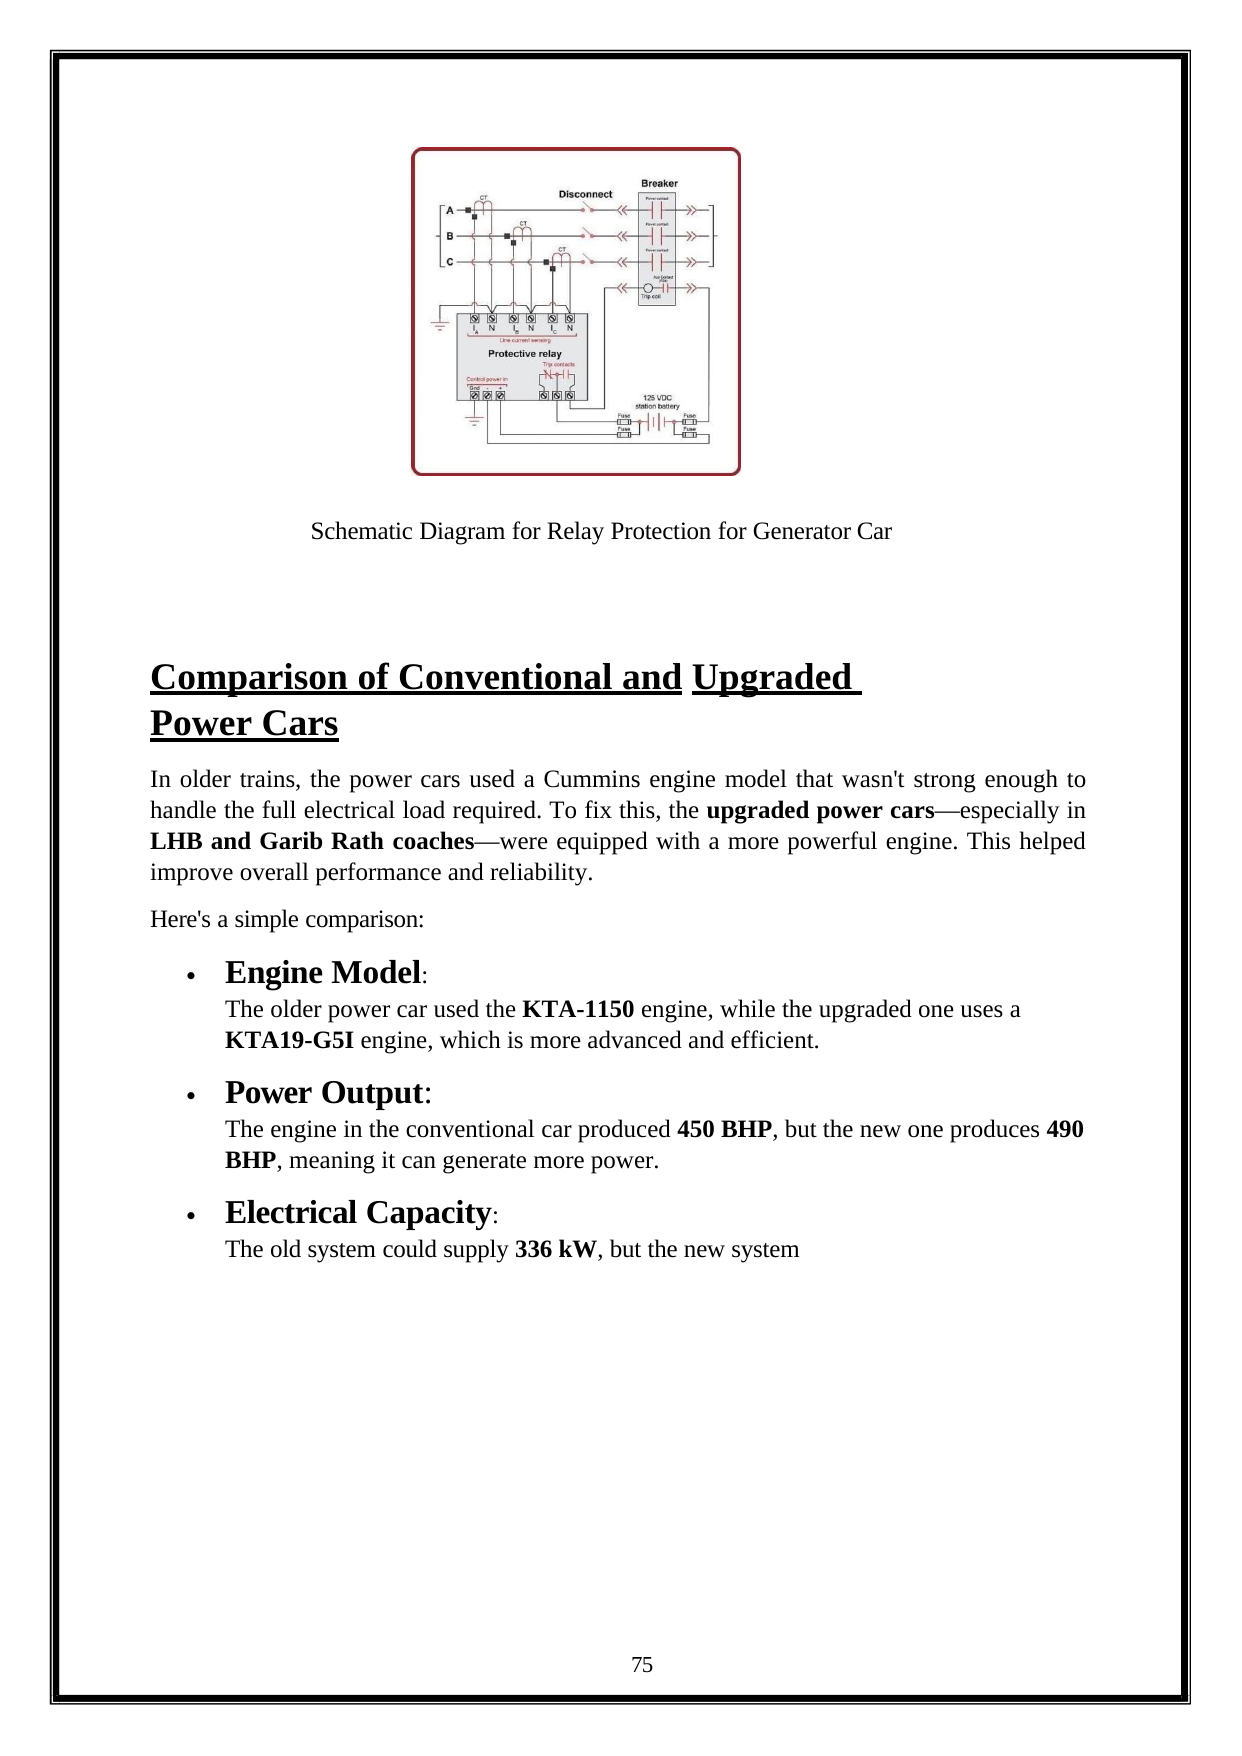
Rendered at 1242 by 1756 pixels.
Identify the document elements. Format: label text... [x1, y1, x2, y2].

subtitle Electrical Capacity: [187, 1192, 1197, 1230]
subtitle Comparison of Conventional and Upgraded Power Cars [150, 654, 953, 744]
text Schematic Diagram for Relay Protection for Generator Car [310, 516, 1197, 545]
text The old system could supply 336 kW, but the new system [225, 1234, 1197, 1262]
text The older power car used the KTA-1150 engine, while the upgraded one uses a KTA19-G5I engine, which is more advanced and efficient. [225, 994, 1051, 1053]
text The engine in the conventional car produced 450 BHP, but the new one produces 490 BHP, meaning it can generate more power. [225, 1114, 1085, 1174]
subtitle Engine Model: [187, 952, 1197, 991]
text Here's a simple comparison: [150, 904, 1197, 933]
text In older trains, the power cars used a Cummins engine model that wasn't strong enough to handle the full electrical load required. To fix this, the upgraded power cars—especially in LHB and Garib Rath coaches—were equipped with a more powerful engine. This helped improve overall performance and reliability. [150, 764, 1086, 886]
picture [411, 147, 741, 476]
subtitle Power Output: [187, 1072, 1197, 1111]
